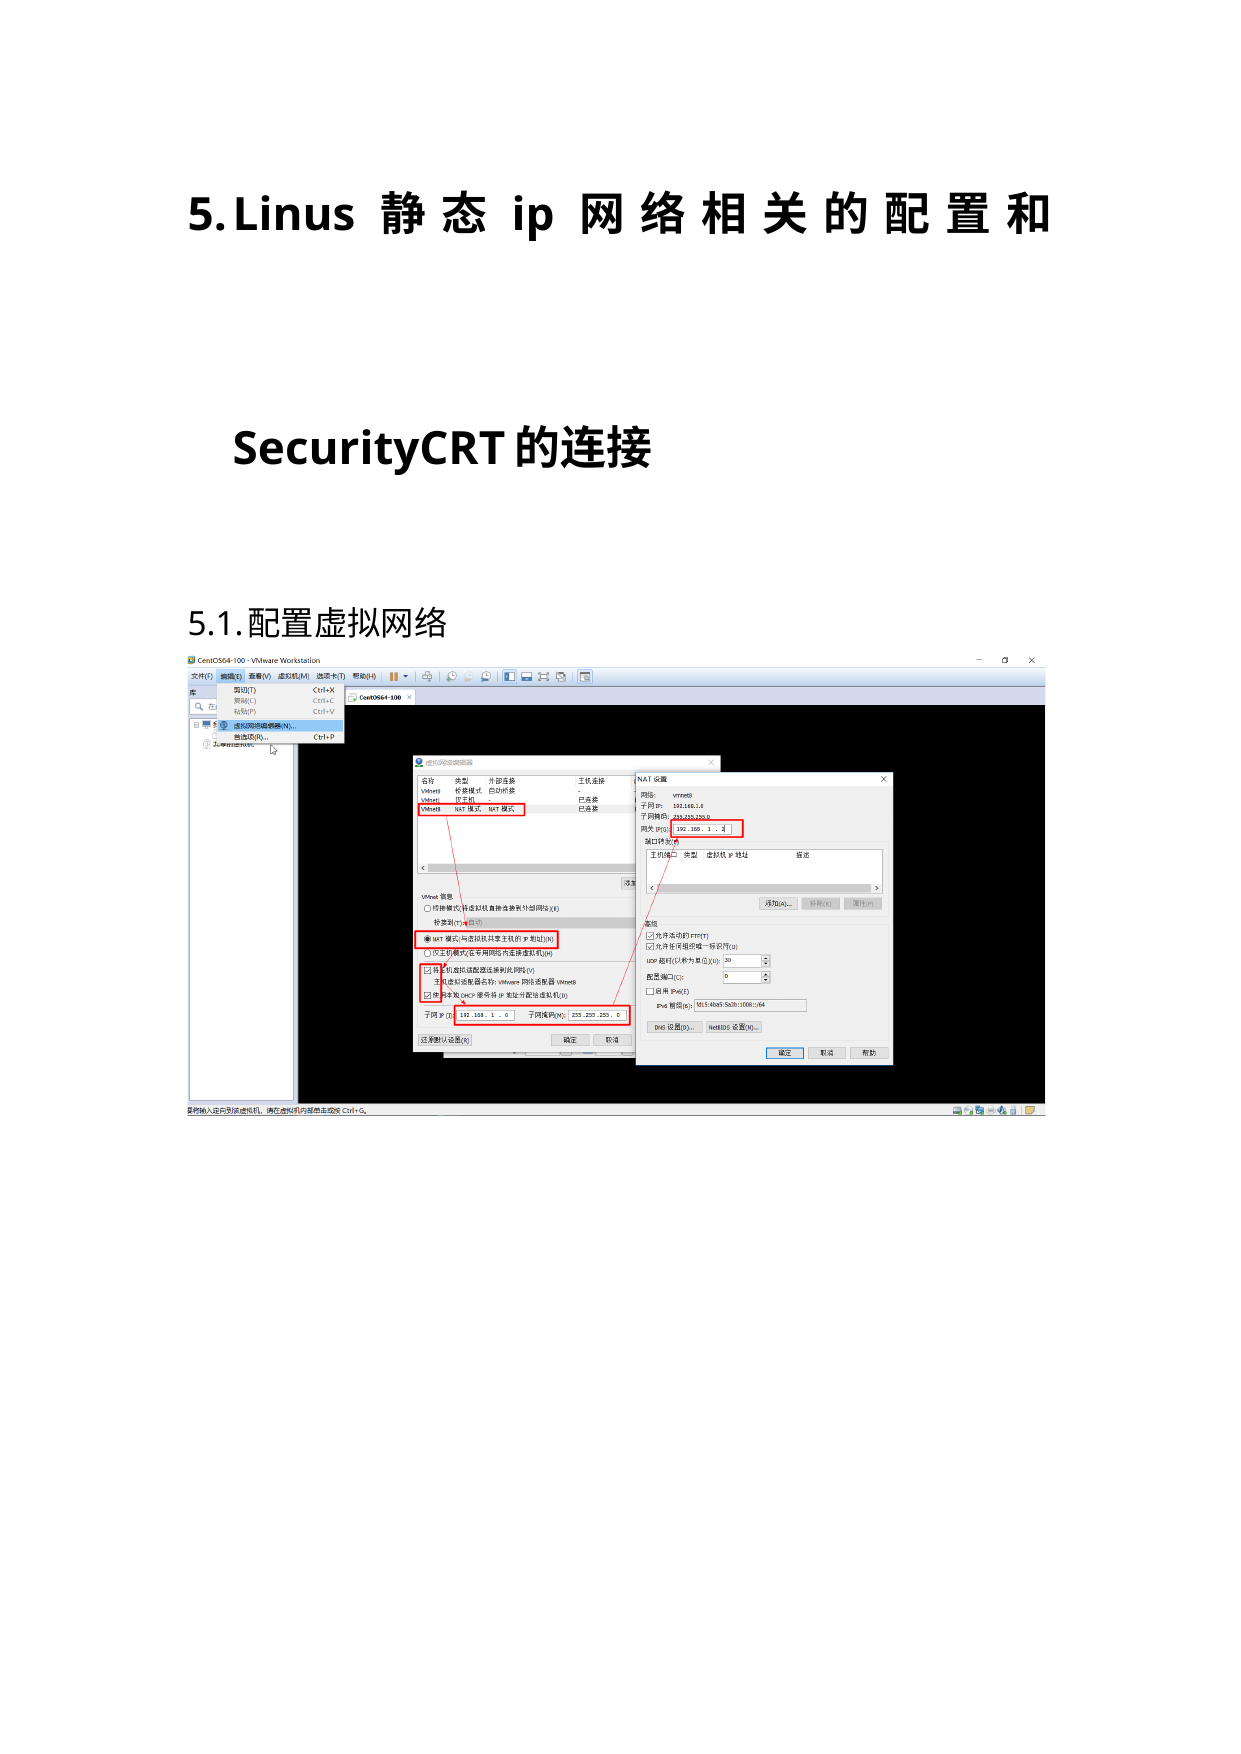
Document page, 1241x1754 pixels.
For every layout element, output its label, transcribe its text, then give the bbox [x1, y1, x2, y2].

subtitle Linus静态ip网络相关的配置和SecurityCRT的连接 [187, 162, 1053, 493]
subtitle 配置虚拟网络 [187, 621, 1053, 686]
picture [187, 688, 1053, 1165]
